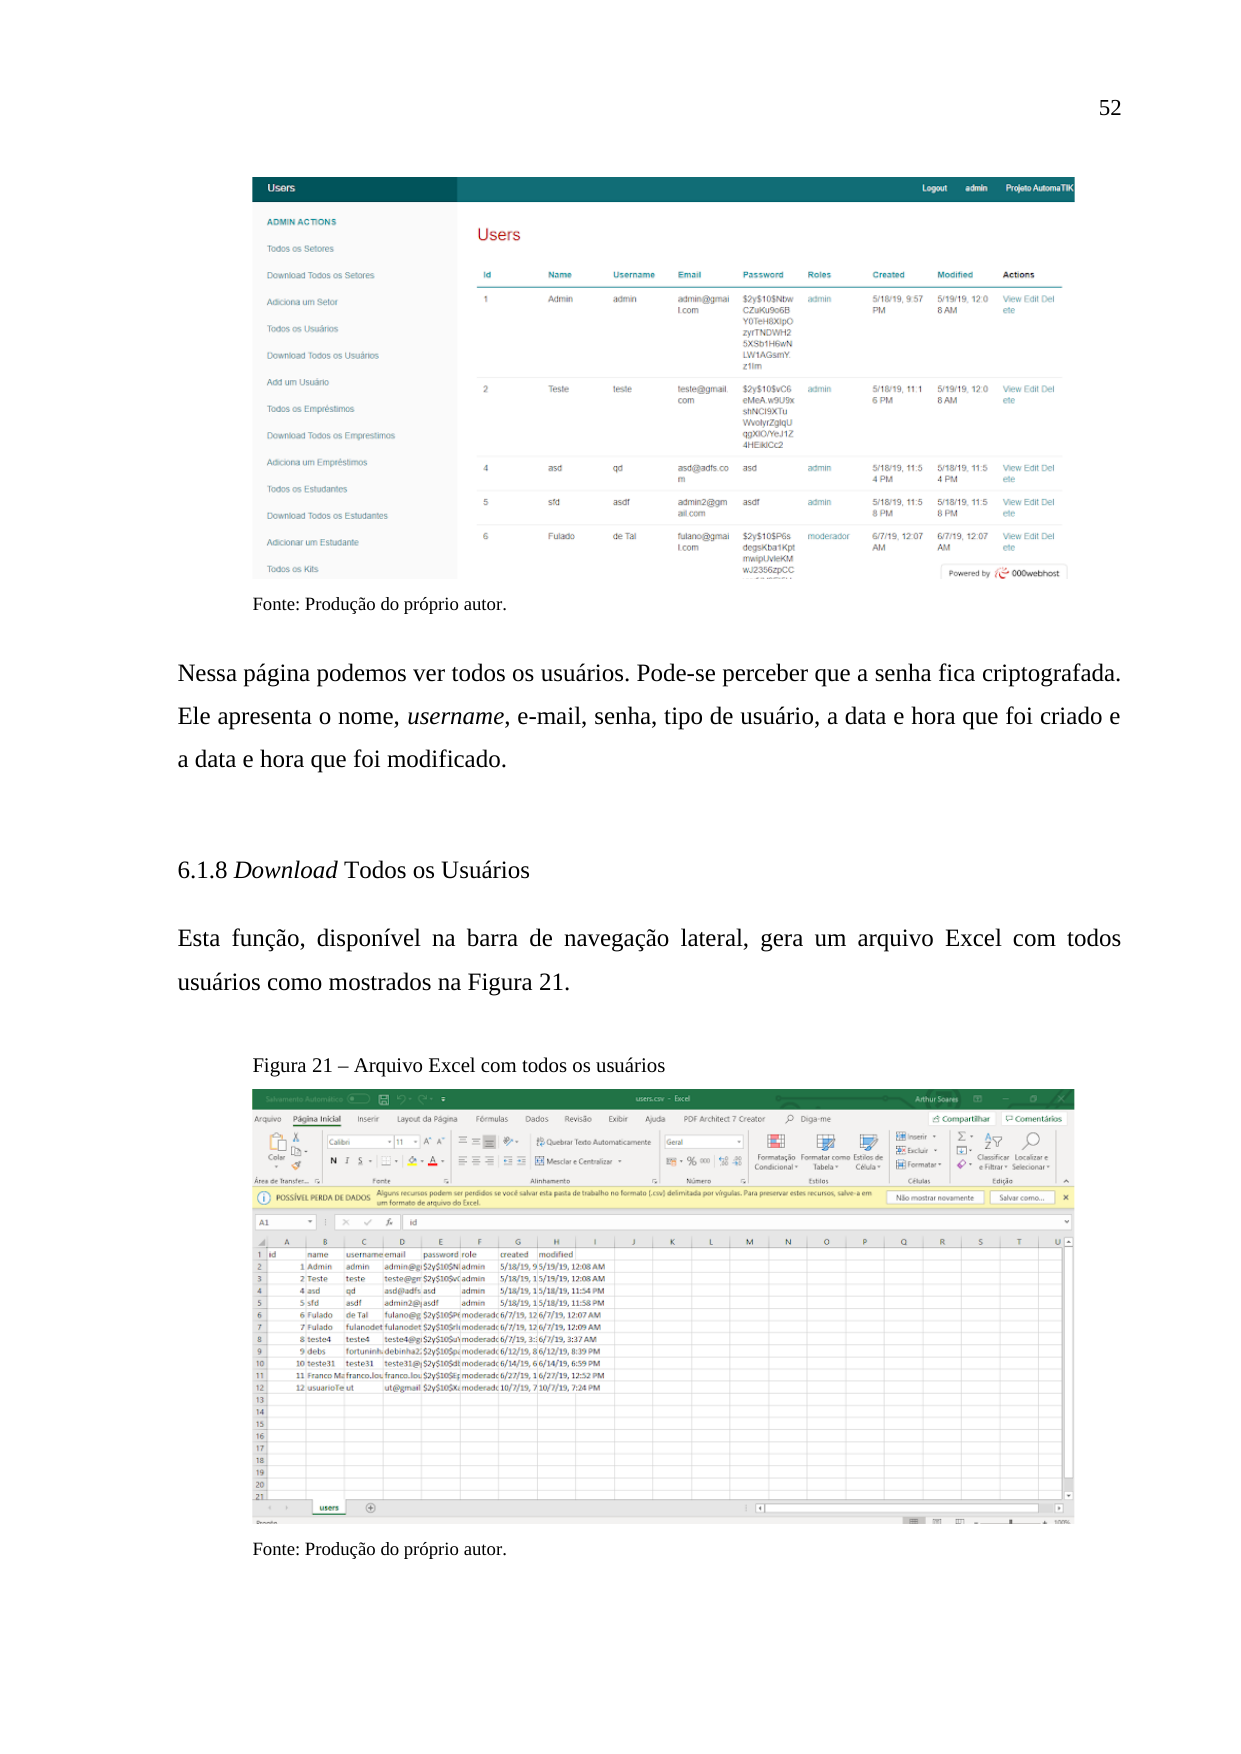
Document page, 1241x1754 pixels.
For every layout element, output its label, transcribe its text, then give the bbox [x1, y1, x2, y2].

text Nessa página podemos ver todos os usuários. Pode-se perceber que a senha fica criptografada. Ele apresenta o nome, username, e-mail, senha, tipo de usuário, a data e hora que foi criado e a data e hora que foi modificado. [177, 658, 1122, 773]
text Esta função, disponível na barra de navegação lateral, gera um arquivo Excel com todos usuários como mostrados na Figura 21. [177, 923, 1122, 995]
text Fonte: Produção do próprio autor. [177, 1538, 1122, 1560]
subtitle Download Todos os Usuários [177, 855, 1122, 884]
picture [252, 177, 1075, 579]
text Figura 21 – Arquivo Excel com todos os usuários [177, 1053, 1122, 1077]
text Fonte: Produção do próprio autor. [177, 593, 1122, 615]
picture [252, 1089, 1075, 1524]
